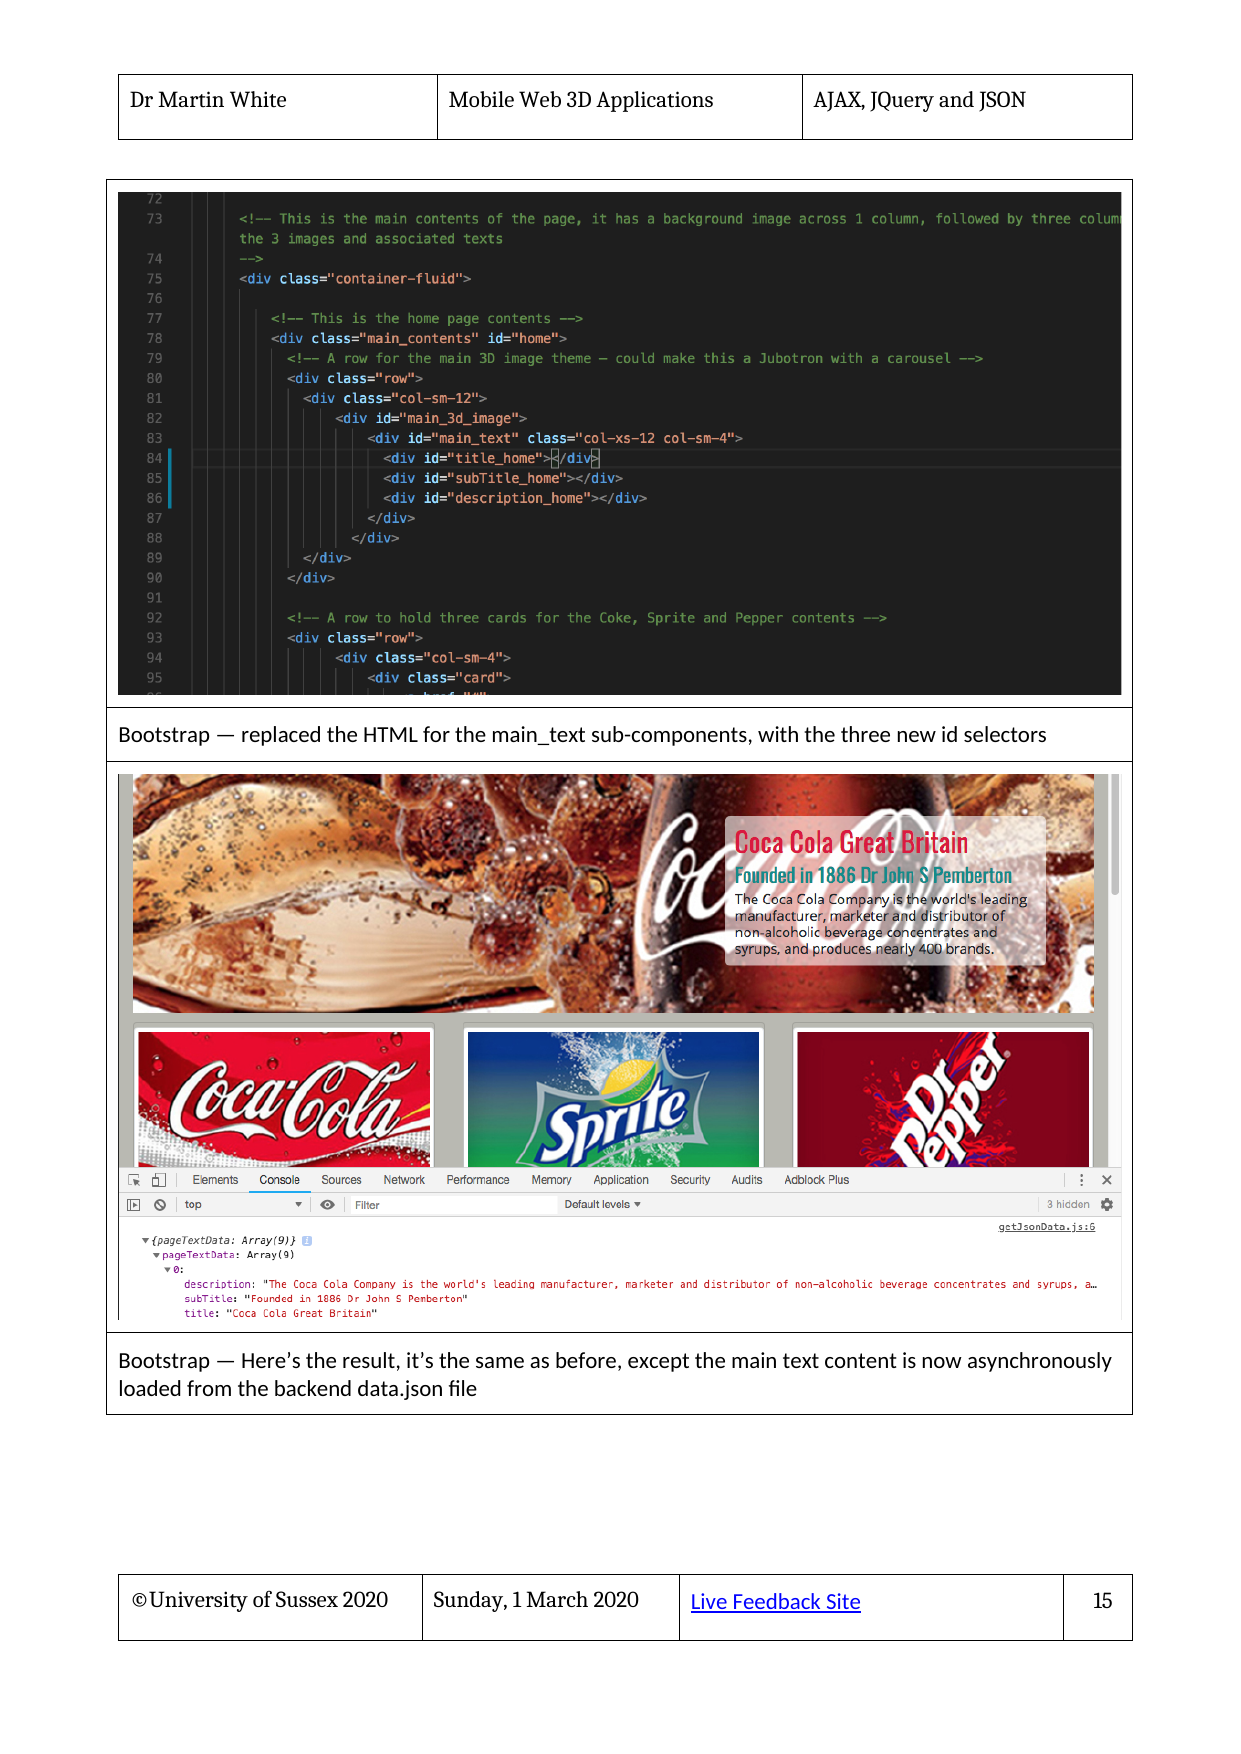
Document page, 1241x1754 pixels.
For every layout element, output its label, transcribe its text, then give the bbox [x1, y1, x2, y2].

picture [118, 774, 1122, 1320]
table_cell Bootstrap — replaced the HTML for the main_text sub-components, with the three new id selectors [107, 708, 1132, 761]
table_cell Bootstrap — Here’s the result, it’s the same as before, except the main text content is now asynchronously loaded from the backend data.json file [107, 1333, 1132, 1414]
picture [118, 192, 1122, 695]
table_header [107, 180, 1132, 707]
table_cell [107, 762, 1132, 1332]
